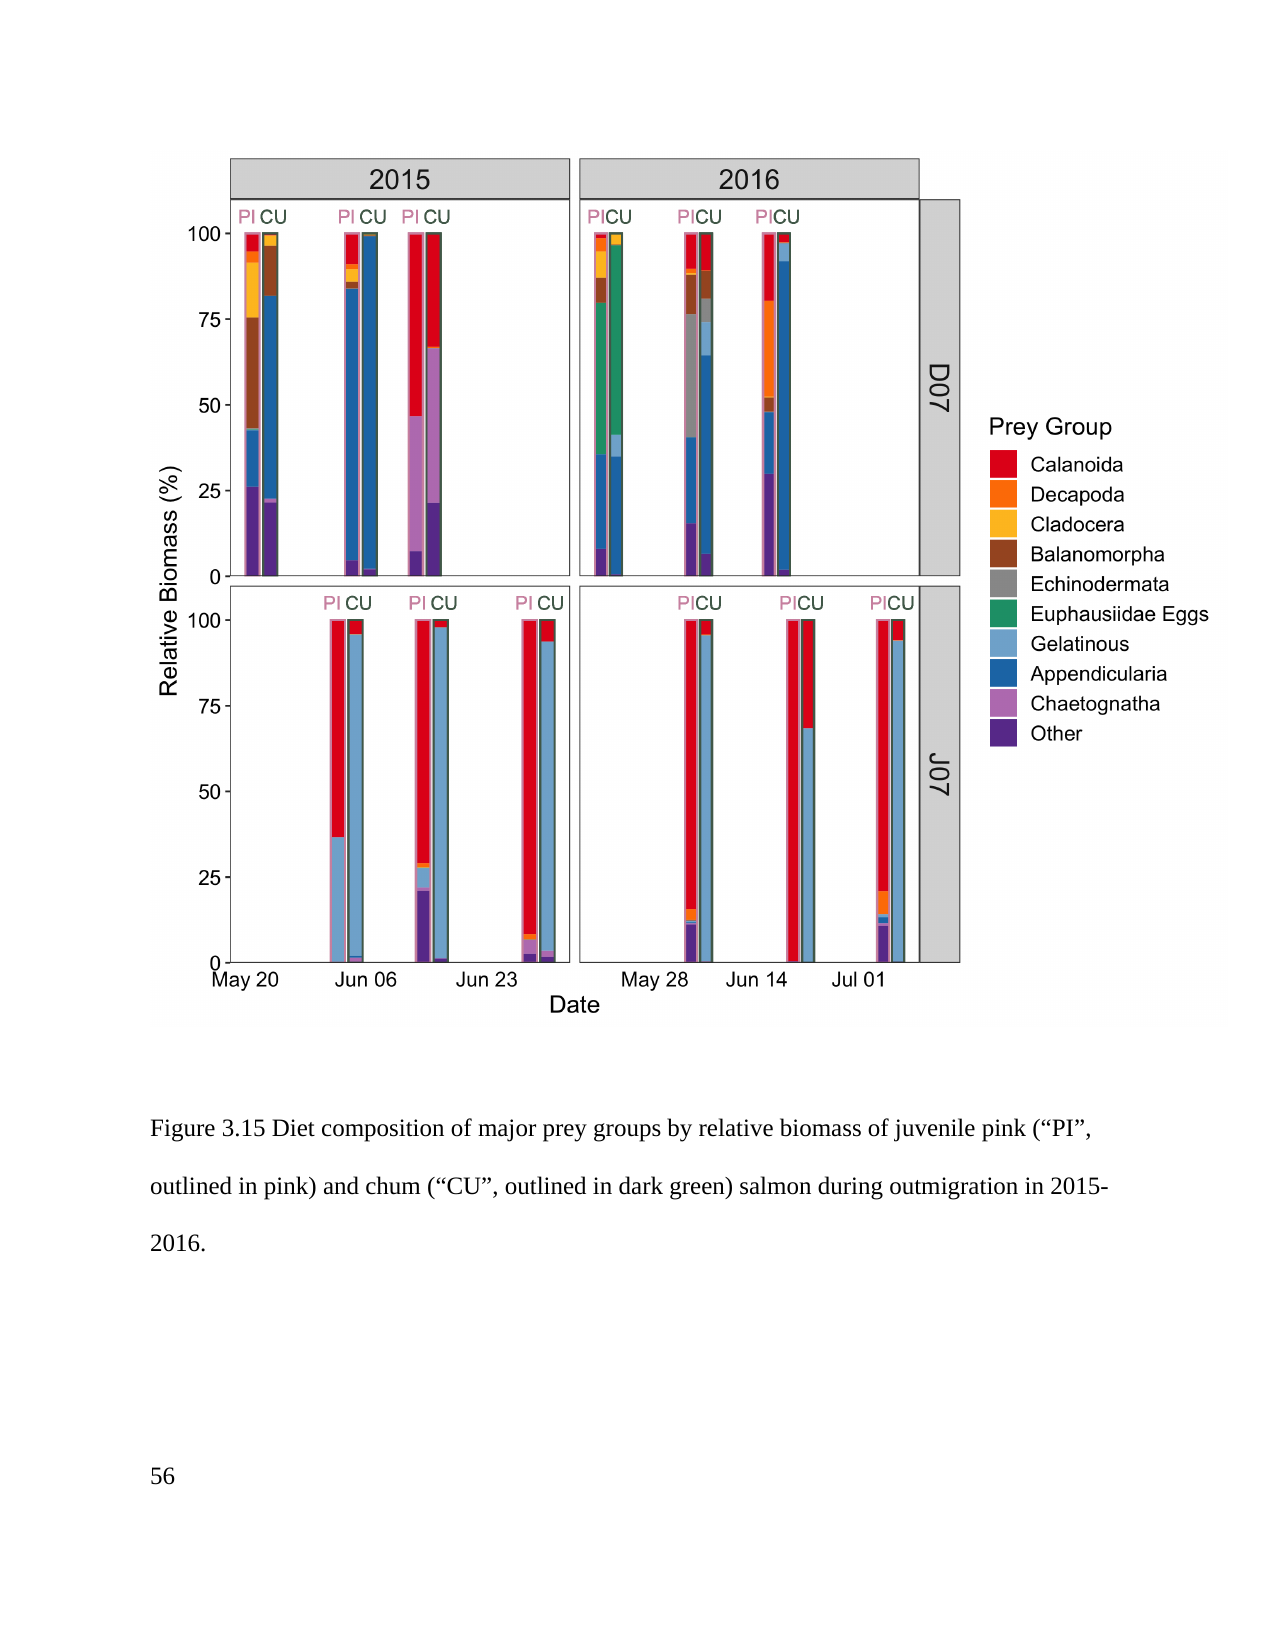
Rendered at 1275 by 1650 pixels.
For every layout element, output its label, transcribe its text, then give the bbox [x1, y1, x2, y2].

picture [150, 150, 1228, 1027]
